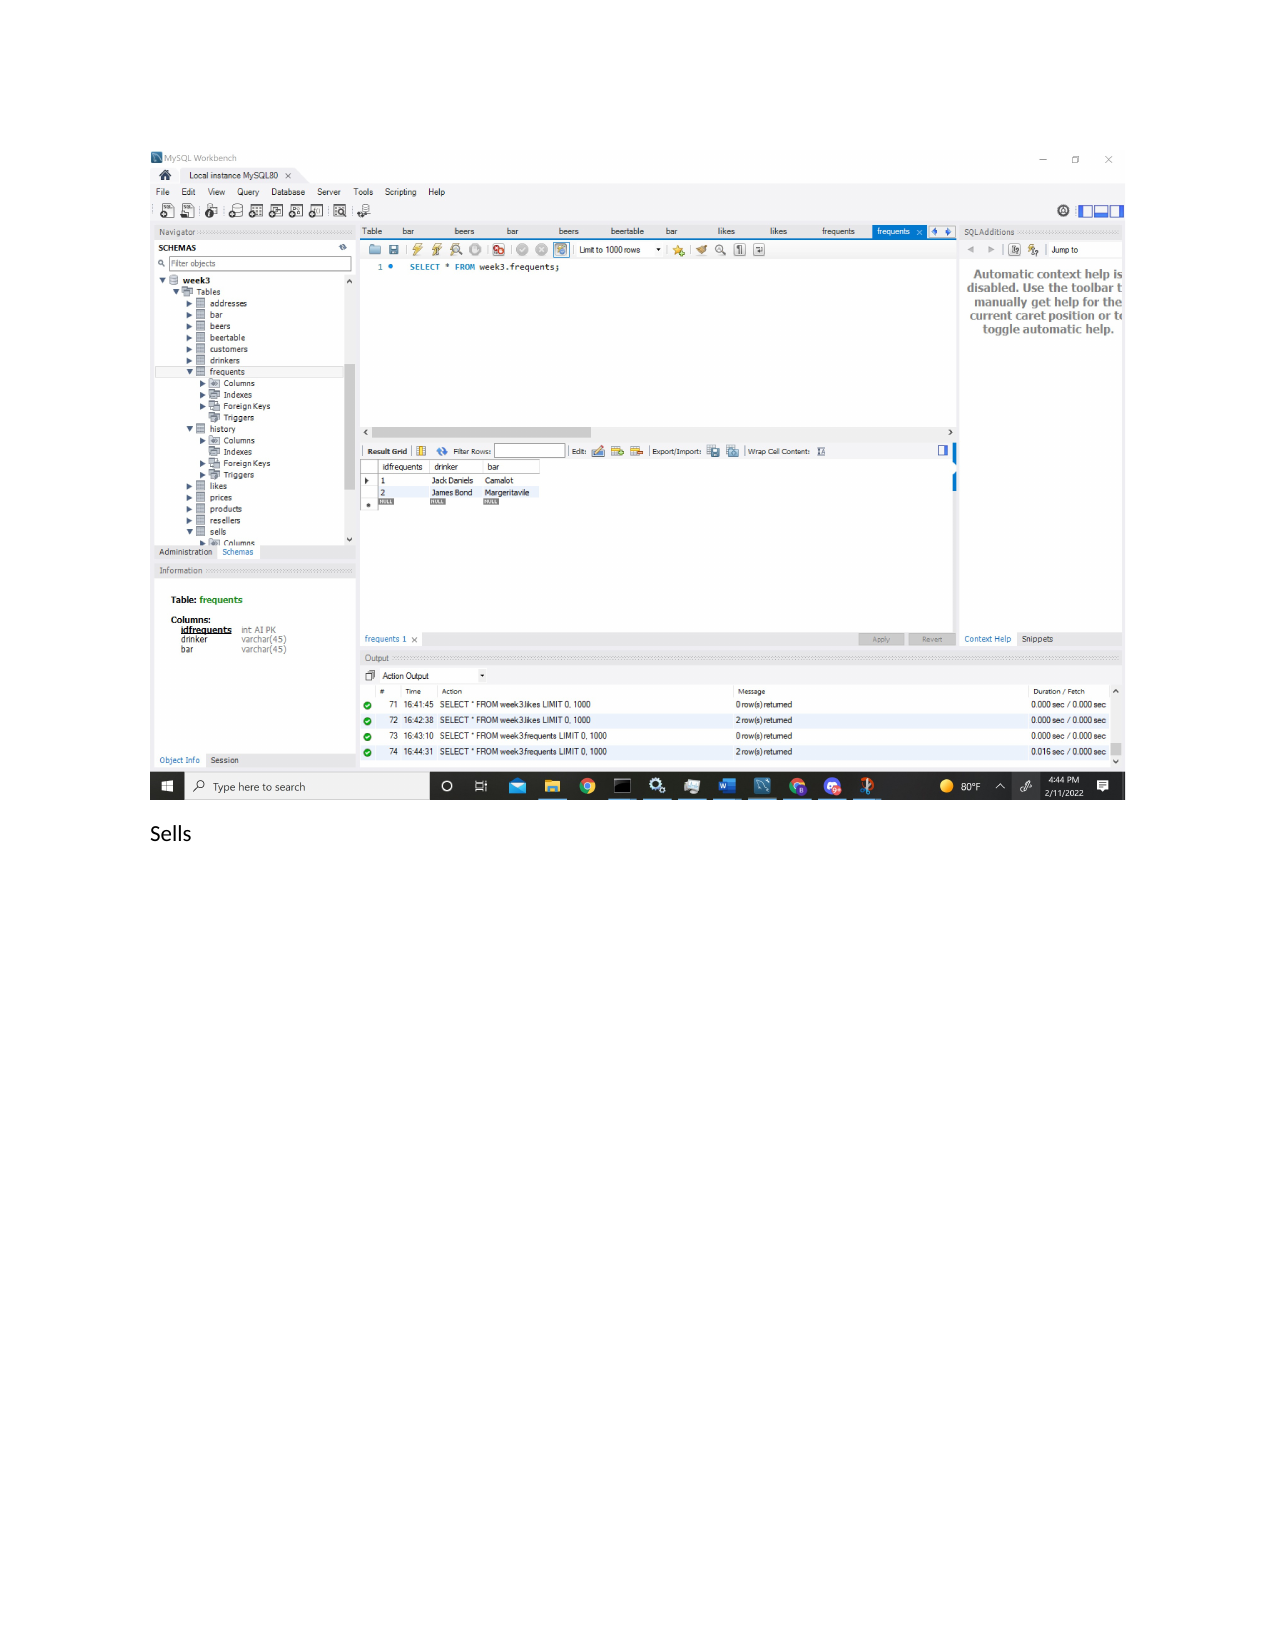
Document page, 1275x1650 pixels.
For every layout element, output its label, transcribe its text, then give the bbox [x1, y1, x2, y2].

text Sells [150, 819, 1125, 847]
picture [150, 150, 1125, 800]
